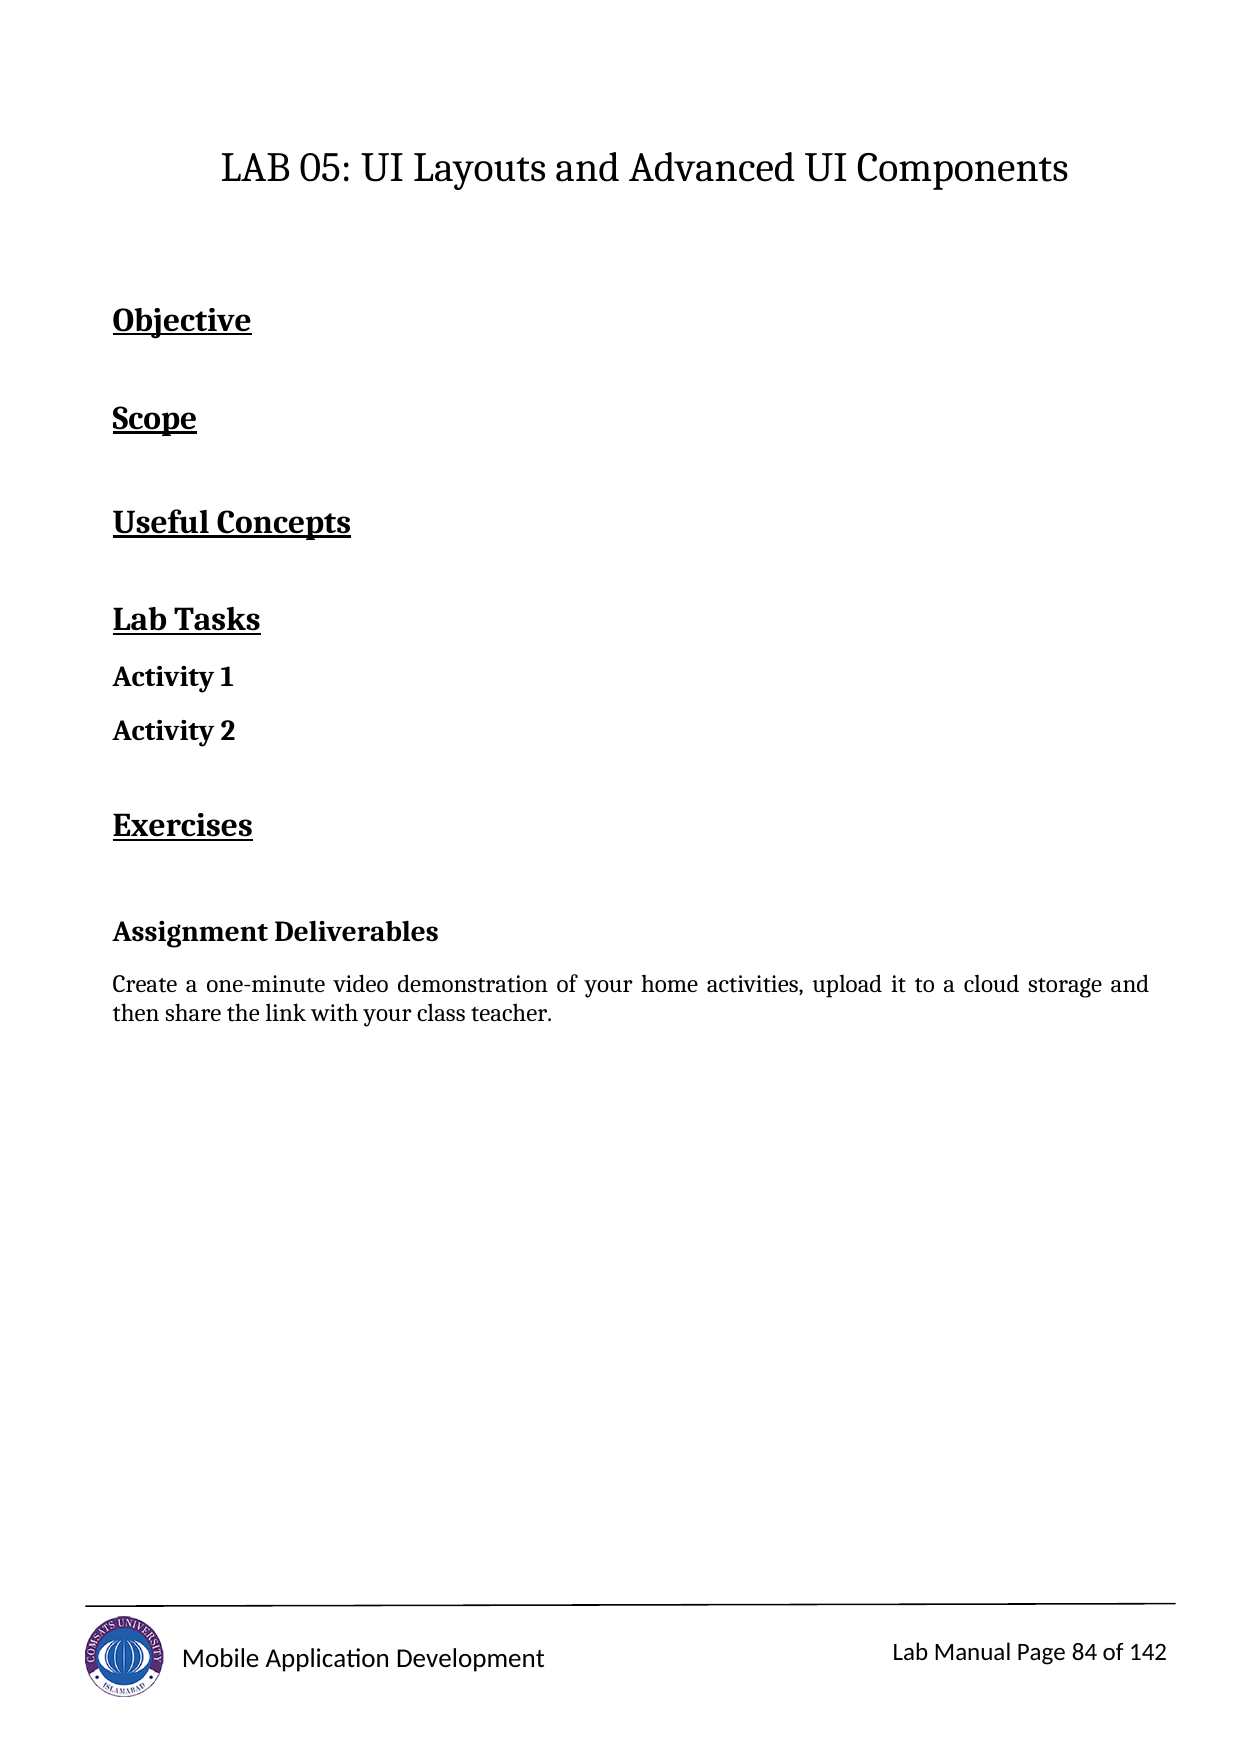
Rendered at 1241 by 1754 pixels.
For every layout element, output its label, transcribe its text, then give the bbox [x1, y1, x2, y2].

subtitle Exercises [112, 807, 1240, 845]
subtitle LAB 05: UI Layouts and Advanced UI Components [49, 144, 1240, 192]
text Create a one-minute video demonstration of your home activities, upload it to a cloud storage and then share the link with your class teacher. [112, 970, 1152, 1027]
subtitle Activity 1 [112, 660, 1240, 693]
subtitle Activity 2 [112, 714, 1240, 748]
subtitle Useful Concepts [112, 503, 1240, 541]
subtitle Scope [112, 399, 1240, 437]
subtitle Lab Tasks [112, 600, 1240, 639]
subtitle Objective [112, 301, 1240, 339]
subtitle Assignment Deliverables [112, 915, 1240, 949]
picture [85, 1616, 165, 1697]
